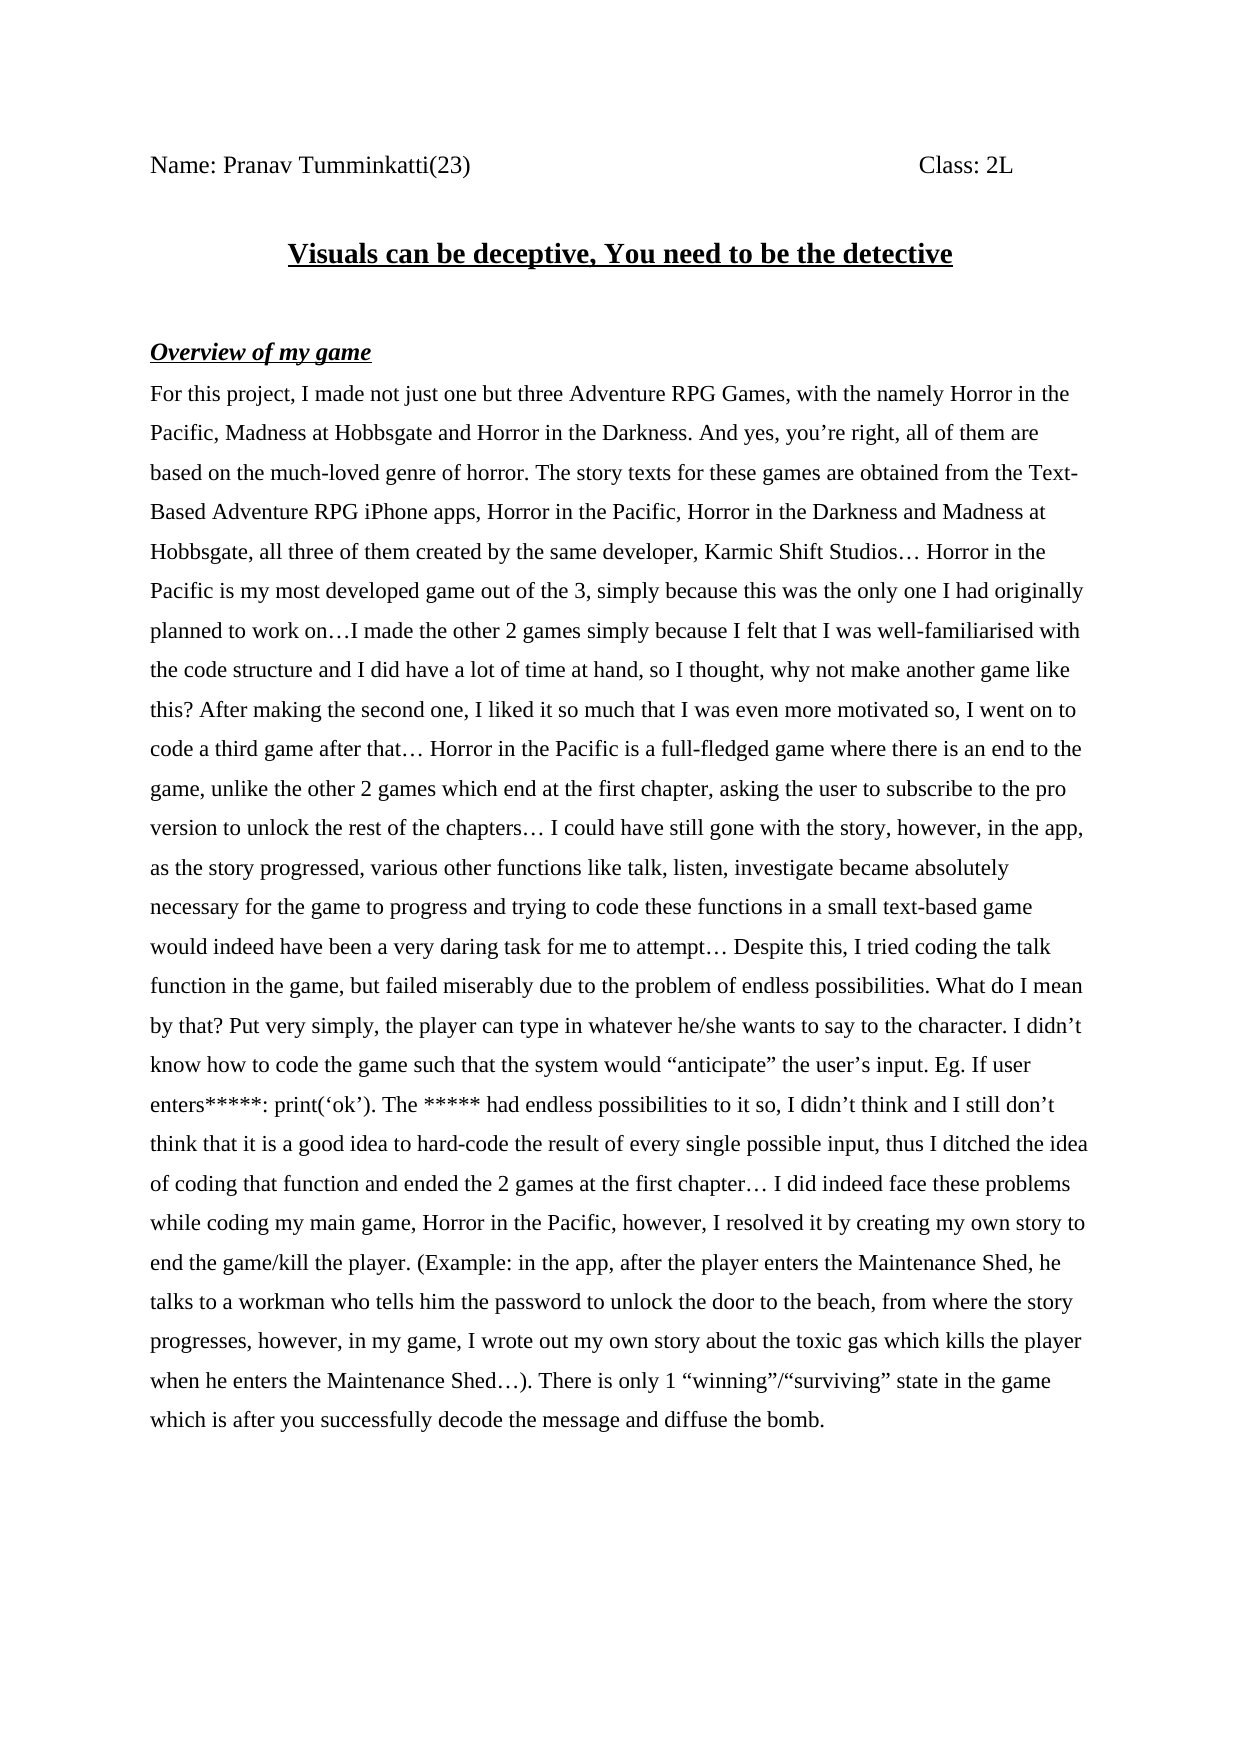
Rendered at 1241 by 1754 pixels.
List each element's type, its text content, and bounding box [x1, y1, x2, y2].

text For this project, I made not just one but three Adventure RPG Games, with the namely Horror in the Pacific, Madness at Hobbsgate and Horror in the Darkness. And yes, you’re right, all of them are based on the much-loved genre of horror. The story texts for these games are obtained from the Text-Based Adventure RPG iPhone apps, Horror in the Pacific, Horror in the Darkness and Madness at Hobbsgate, all three of them created by the same developer, Karmic Shift Studios… Horror in the Pacific is my most developed game out of the 3, simply because this was the only one I had originally planned to work on…I made the other 2 games simply because I felt that I was well-familiarised with the code structure and I did have a lot of time at hand, so I thought, why not make another game like this? After making the second one, I liked it so much that I was even more motivated so, I went on to code a third game after that… Horror in the Pacific is a full-fledged game where there is an end to the game, unlike the other 2 games which end at the first chapter, asking the user to subscribe to the pro version to unlock the rest of the chapters… I could have still gone with the story, however, in the app, as the story progressed, various other functions like talk, listen, investigate became absolutely necessary for the game to progress and trying to code these functions in a small text-based game would indeed have been a very daring task for me to attempt… Despite this, I tried coding the talk function in the game, but failed miserably due to the problem of endless possibilities. What do I mean by that? Put very simply, the player can type in whatever he/she wants to say to the character. I didn’t know how to code the game such that the system would “anticipate” the user’s input. Eg. If user enters*****: print(‘ok’). The ***** had endless possibilities to it so, I didn’t think and I still don’t think that it is a good idea to hard-code the result of every single possible input, thus I ditched the idea of coding that function and ended the 2 games at the first chapter… I did indeed face these problems while coding my main game, Horror in the Pacific, however, I resolved it by creating my own story to end the game/kill the player. (Example: in the app, after the player enters the Maintenance Shed, he talks to a workman who tells him the password to unlock the door to the beach, from where the story progresses, however, in my game, I wrote out my own story about the toxic gas which kills the player when he enters the Maintenance Shed…). There is only 1 “winning”/“surviving” state in the game which is after you successfully decode the message and diffuse the bomb. [150, 380, 1090, 1433]
text Overview of my game [150, 337, 1090, 366]
text Visuals can be deceptive, You need to be the detective [150, 236, 1090, 270]
text Name: Pranav Tumminkatti(23) Class: 2L [150, 150, 1090, 179]
